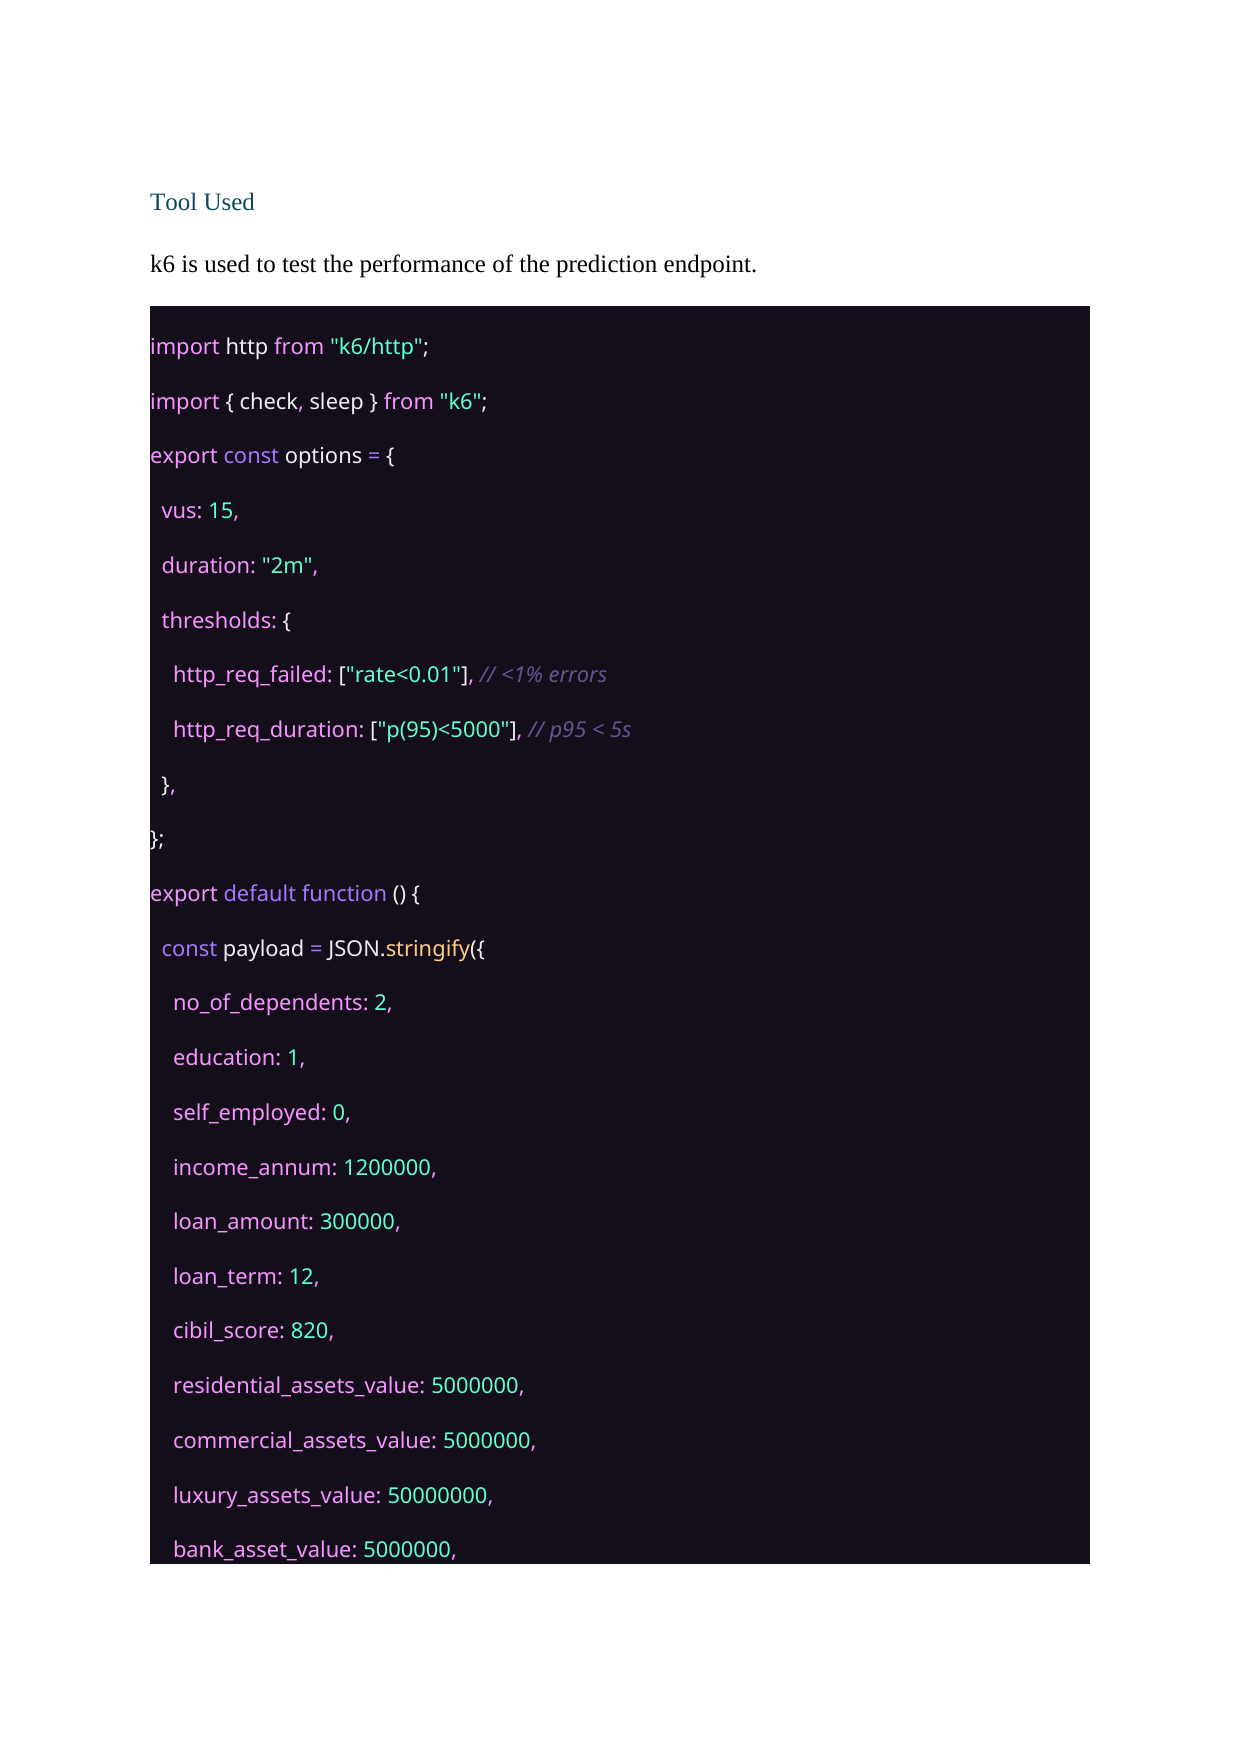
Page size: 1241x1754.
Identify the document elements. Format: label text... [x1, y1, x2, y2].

text export const options = { [150, 416, 1090, 470]
text self_employed: 0, [150, 1072, 1090, 1127]
text const payload = JSON.stringify({ [150, 908, 1090, 962]
subtitle Tool Used [150, 187, 1090, 216]
text import http from "k6/http"; [150, 306, 1090, 361]
text loan_term: 12, [150, 1236, 1090, 1291]
text commercial_assets_value: 5000000, [150, 1400, 1090, 1455]
text }, [150, 744, 1090, 798]
text bank_asset_value: 5000000, [150, 1509, 1090, 1564]
text education: 1, [150, 1017, 1090, 1072]
text no_of_dependents: 2, [150, 962, 1090, 1017]
text export default function () { [150, 853, 1090, 908]
text }; [150, 798, 1090, 853]
text duration: "2m", [150, 525, 1090, 580]
text k6 is used to test the performance of the prediction endpoint. [150, 249, 1090, 277]
text loan_amount: 300000, [150, 1181, 1090, 1236]
text http_req_duration: ["p(95)<5000"], // p95 < 5s [150, 689, 1090, 744]
text http_req_failed: ["rate<0.01"], // <1% errors [150, 634, 1090, 689]
text residential_assets_value: 5000000, [150, 1345, 1090, 1400]
text income_annum: 1200000, [150, 1127, 1090, 1181]
text vus: 15, [150, 470, 1090, 525]
text luxury_assets_value: 50000000, [150, 1455, 1090, 1509]
text cibil_score: 820, [150, 1291, 1090, 1345]
text import { check, sleep } from "k6"; [150, 361, 1090, 416]
text thresholds: { [150, 580, 1090, 634]
